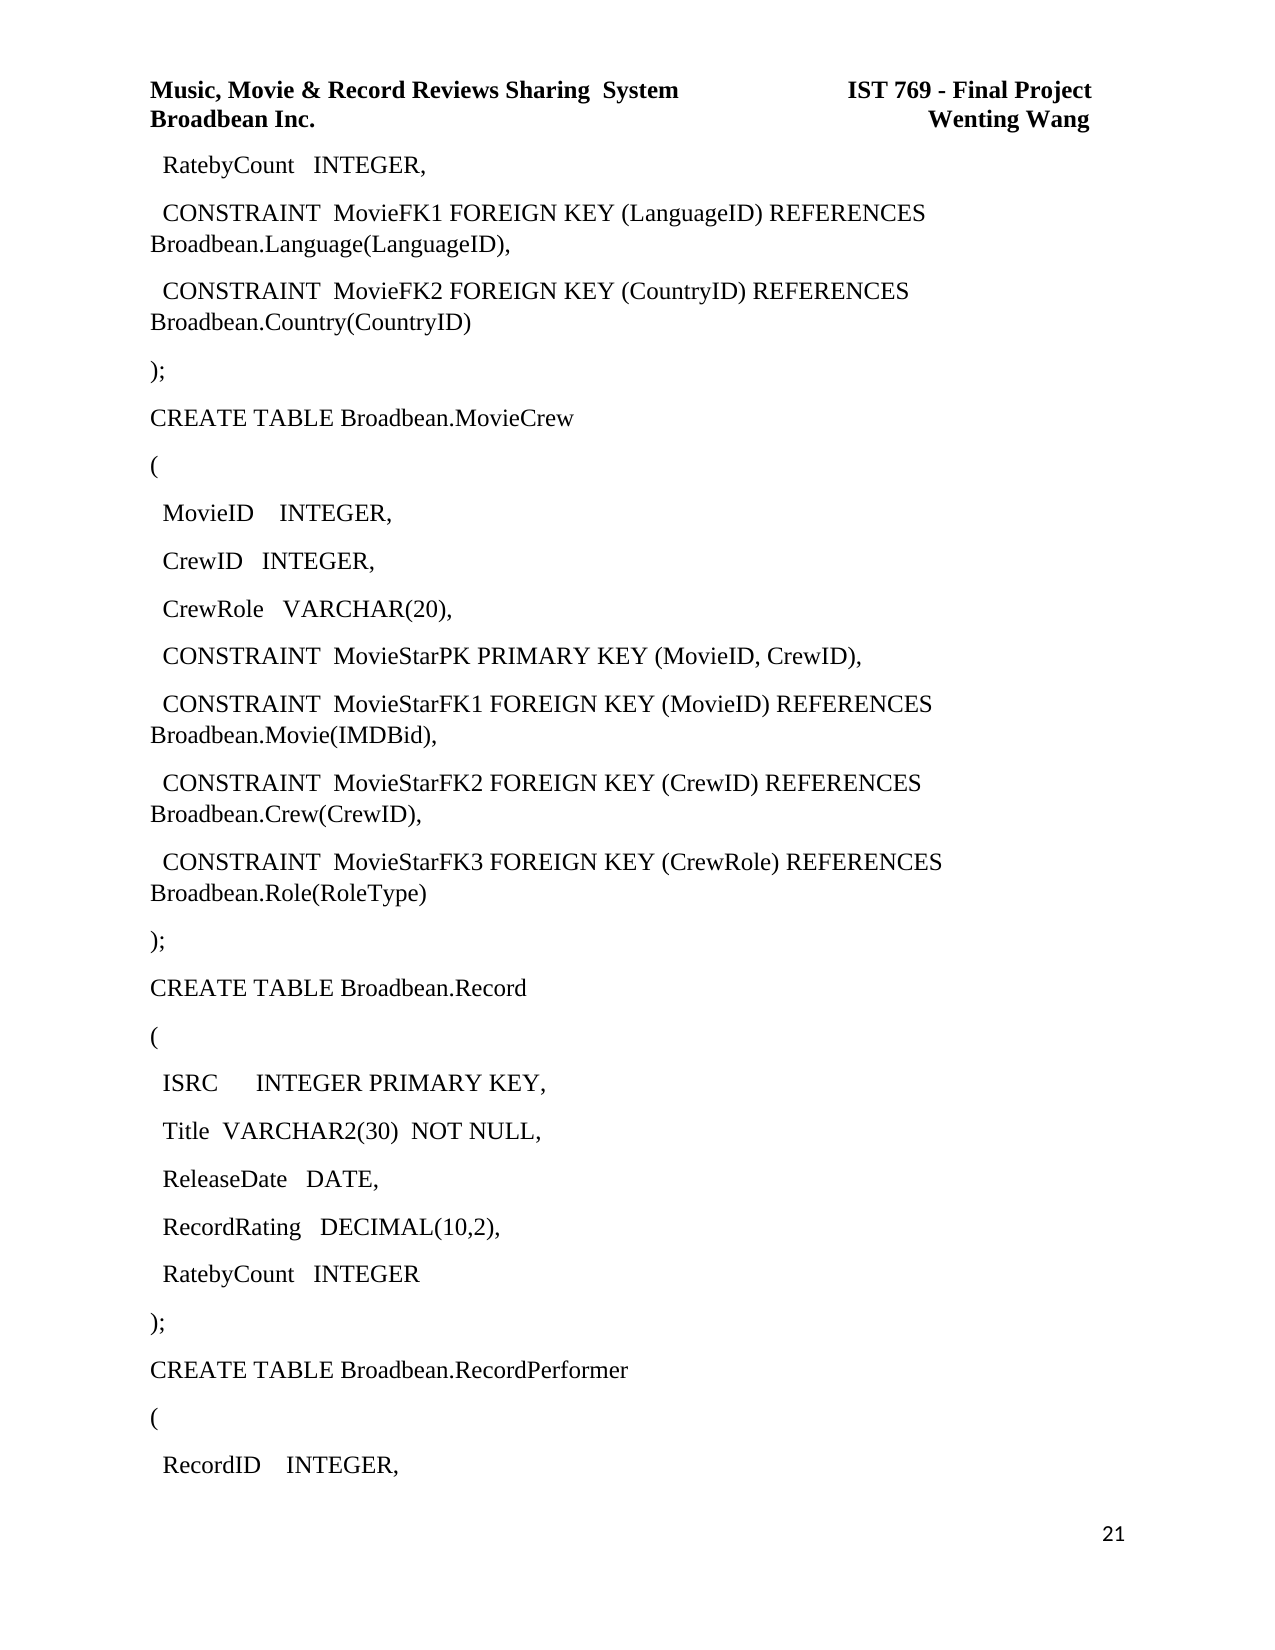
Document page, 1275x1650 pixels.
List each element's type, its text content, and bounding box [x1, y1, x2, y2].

text CONSTRAINT MovieStarFK3 FOREIGN KEY (CrewRole) REFERENCES Broadbean.Role(RoleType) [150, 847, 1125, 906]
text CREATE TABLE Broadbean.RecordPerformer [150, 1355, 1125, 1383]
text ReleaseDate DATE, [150, 1164, 1125, 1193]
text RecordID INTEGER, [150, 1450, 1125, 1479]
text Title VARCHAR2(30) NOT NULL, [150, 1116, 1125, 1145]
text CONSTRAINT MovieFK2 FOREIGN KEY (CountryID) REFERENCES Broadbean.Country(CountryID) [150, 276, 1125, 336]
text ( [150, 451, 1125, 479]
text ( [150, 1402, 1125, 1431]
text CREATE TABLE Broadbean.Record [150, 973, 1125, 1002]
text CONSTRAINT MovieStarFK2 FOREIGN KEY (CrewID) REFERENCES Broadbean.Crew(CrewID), [150, 768, 1125, 828]
text ); [150, 1307, 1125, 1336]
text CONSTRAINT MovieFK1 FOREIGN KEY (LanguageID) REFERENCES Broadbean.Language(LanguageID), [150, 198, 1125, 257]
text CREATE TABLE Broadbean.MovieCrew [150, 403, 1125, 432]
text MovieID INTEGER, [150, 498, 1125, 527]
text ( [150, 1021, 1125, 1049]
text CONSTRAINT MovieStarFK1 FOREIGN KEY (MovieID) REFERENCES Broadbean.Movie(IMDBid), [150, 689, 1125, 749]
text CrewID INTEGER, [150, 546, 1125, 575]
text CONSTRAINT MovieStarPK PRIMARY KEY (MovieID, CrewID), [150, 641, 1125, 670]
text CrewRole VARCHAR(20), [150, 594, 1125, 622]
text ); [150, 355, 1125, 384]
text ISRC INTEGER PRIMARY KEY, [150, 1068, 1125, 1097]
text RatebyCount INTEGER, [150, 150, 1125, 179]
text RecordRating DECIMAL(10,2), [150, 1212, 1125, 1240]
text RatebyCount INTEGER [150, 1259, 1125, 1288]
text ); [150, 925, 1125, 954]
